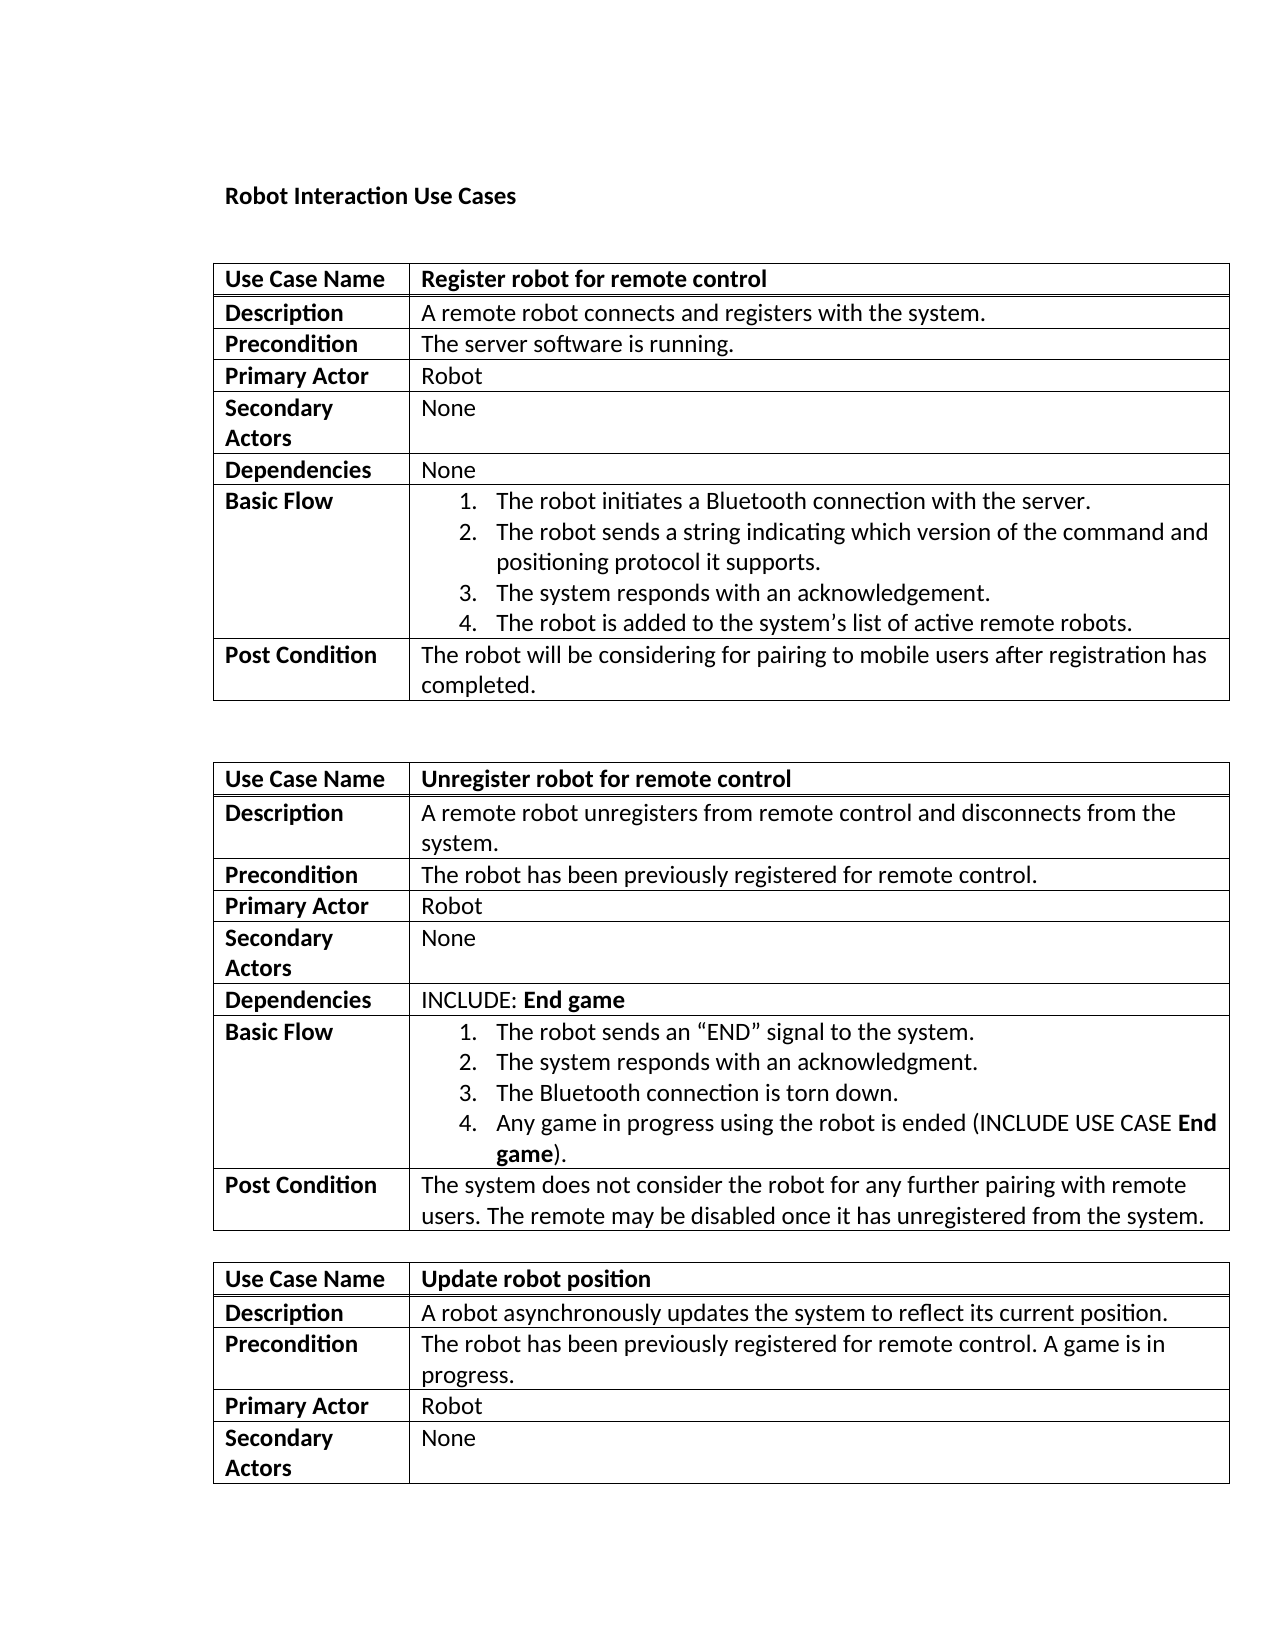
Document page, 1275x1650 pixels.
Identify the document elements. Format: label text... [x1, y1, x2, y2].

table_cell INCLUDE: End game [410, 984, 1229, 1015]
table_header Use Case Name [214, 1263, 409, 1293]
table_cell Primary Actor [214, 1390, 409, 1421]
table_cell A robot asynchronously updates the system to reflect its current position. [410, 1297, 1229, 1327]
table_cell Precondition [214, 329, 409, 359]
table_cell Robot [410, 891, 1229, 921]
table_cell The robot has been previously registered for remote control. [410, 859, 1229, 889]
table_cell Primary Actor [214, 360, 409, 391]
table_cell Dependencies [214, 454, 409, 484]
table_cell Secondary Actors [214, 1422, 409, 1483]
table_cell Basic Flow [214, 1016, 409, 1168]
table_header Use Case Name [214, 763, 409, 794]
table_cell Secondary Actors [214, 392, 409, 453]
table_cell Description [214, 297, 409, 328]
table_cell Basic Flow [214, 485, 409, 638]
table_header Register robot for remote control [410, 264, 1229, 294]
table_cell Dependencies [214, 984, 409, 1015]
table_cell A remote robot unregisters from remote control and disconnects from the system. [410, 797, 1229, 858]
table_cell None [410, 392, 1229, 453]
table_cell Robot [410, 360, 1229, 391]
table_cell Post Condition [214, 1169, 409, 1230]
table_cell A remote robot connects and registers with the system. [410, 297, 1229, 328]
table_cell Precondition [214, 1328, 409, 1389]
table_cell The robot sends an “END” signal to the system. The system responds with an acknowledgment. The Bluetooth connection is torn down. Any game in progress using the robot is ended (INCLUDE USE CASE End game). [410, 1016, 1229, 1168]
table_header Update robot position [410, 1263, 1229, 1293]
table_cell None [410, 454, 1229, 484]
table_header Use Case Name [214, 264, 409, 294]
table_cell Description [214, 1297, 409, 1327]
table_cell The system does not consider the robot for any further pairing with remote users. The remote may be disabled once it has unregistered from the system. [410, 1169, 1229, 1230]
text Robot Interaction Use Cases [225, 181, 1125, 211]
table_cell Secondary Actors [214, 922, 409, 983]
table_cell Precondition [214, 859, 409, 889]
table_header Unregister robot for remote control [410, 763, 1229, 794]
table_cell The server software is running. [410, 329, 1229, 359]
table_cell The robot will be considering for pairing to mobile users after registration has completed. [410, 639, 1229, 700]
table_cell None [410, 922, 1229, 983]
table_cell The robot initiates a Bluetooth connection with the server. The robot sends a string indicating which version of the command and positioning protocol it supports. The system responds with an acknowledgement. The robot is added to the system’s list of active remote robots. [410, 485, 1229, 638]
table_cell None [410, 1422, 1229, 1483]
table_cell The robot has been previously registered for remote control. A game is in progress. [410, 1328, 1229, 1389]
table_cell Robot [410, 1390, 1229, 1421]
table_cell Primary Actor [214, 891, 409, 921]
table_cell Post Condition [214, 639, 409, 700]
table_cell Description [214, 797, 409, 858]
